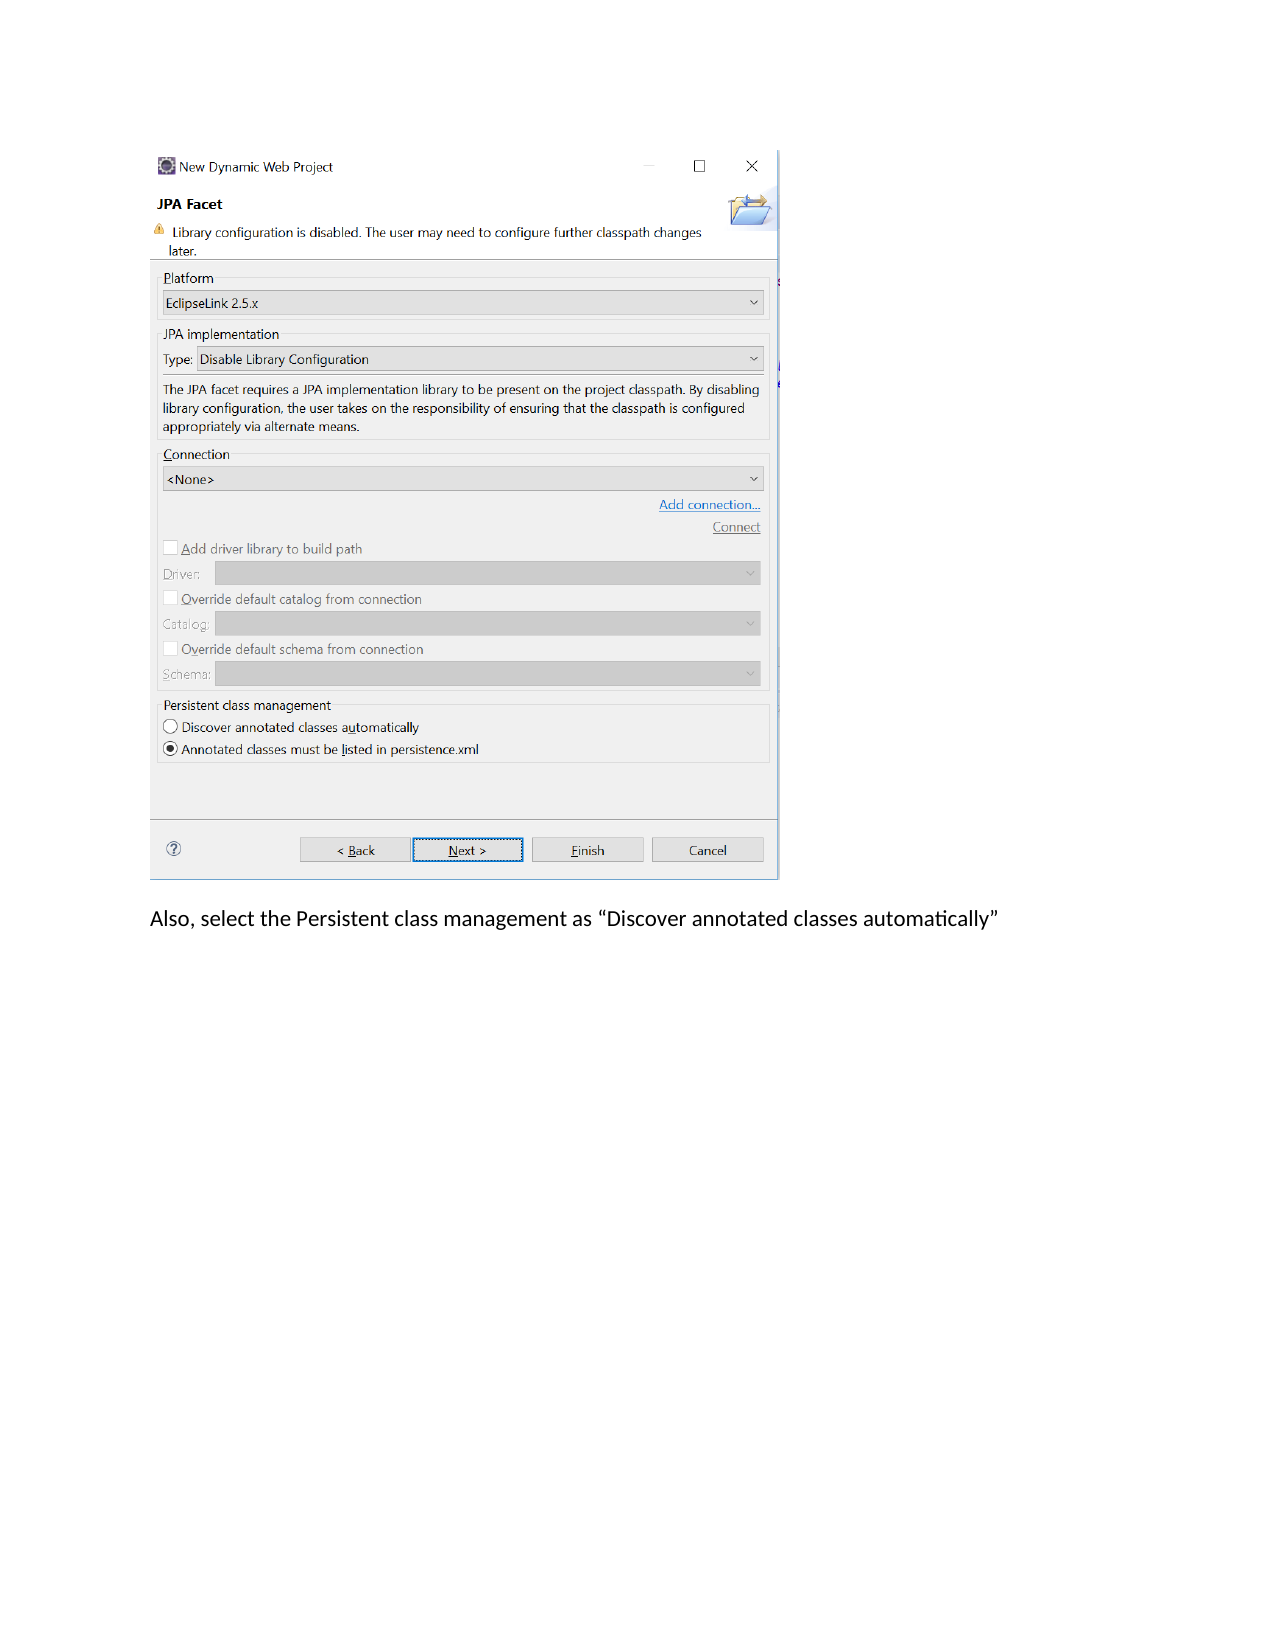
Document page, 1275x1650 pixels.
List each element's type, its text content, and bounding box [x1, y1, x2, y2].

picture [150, 150, 780, 880]
text Also, select the Persistent class management as “Discover annotated classes automatically” [150, 904, 1125, 932]
